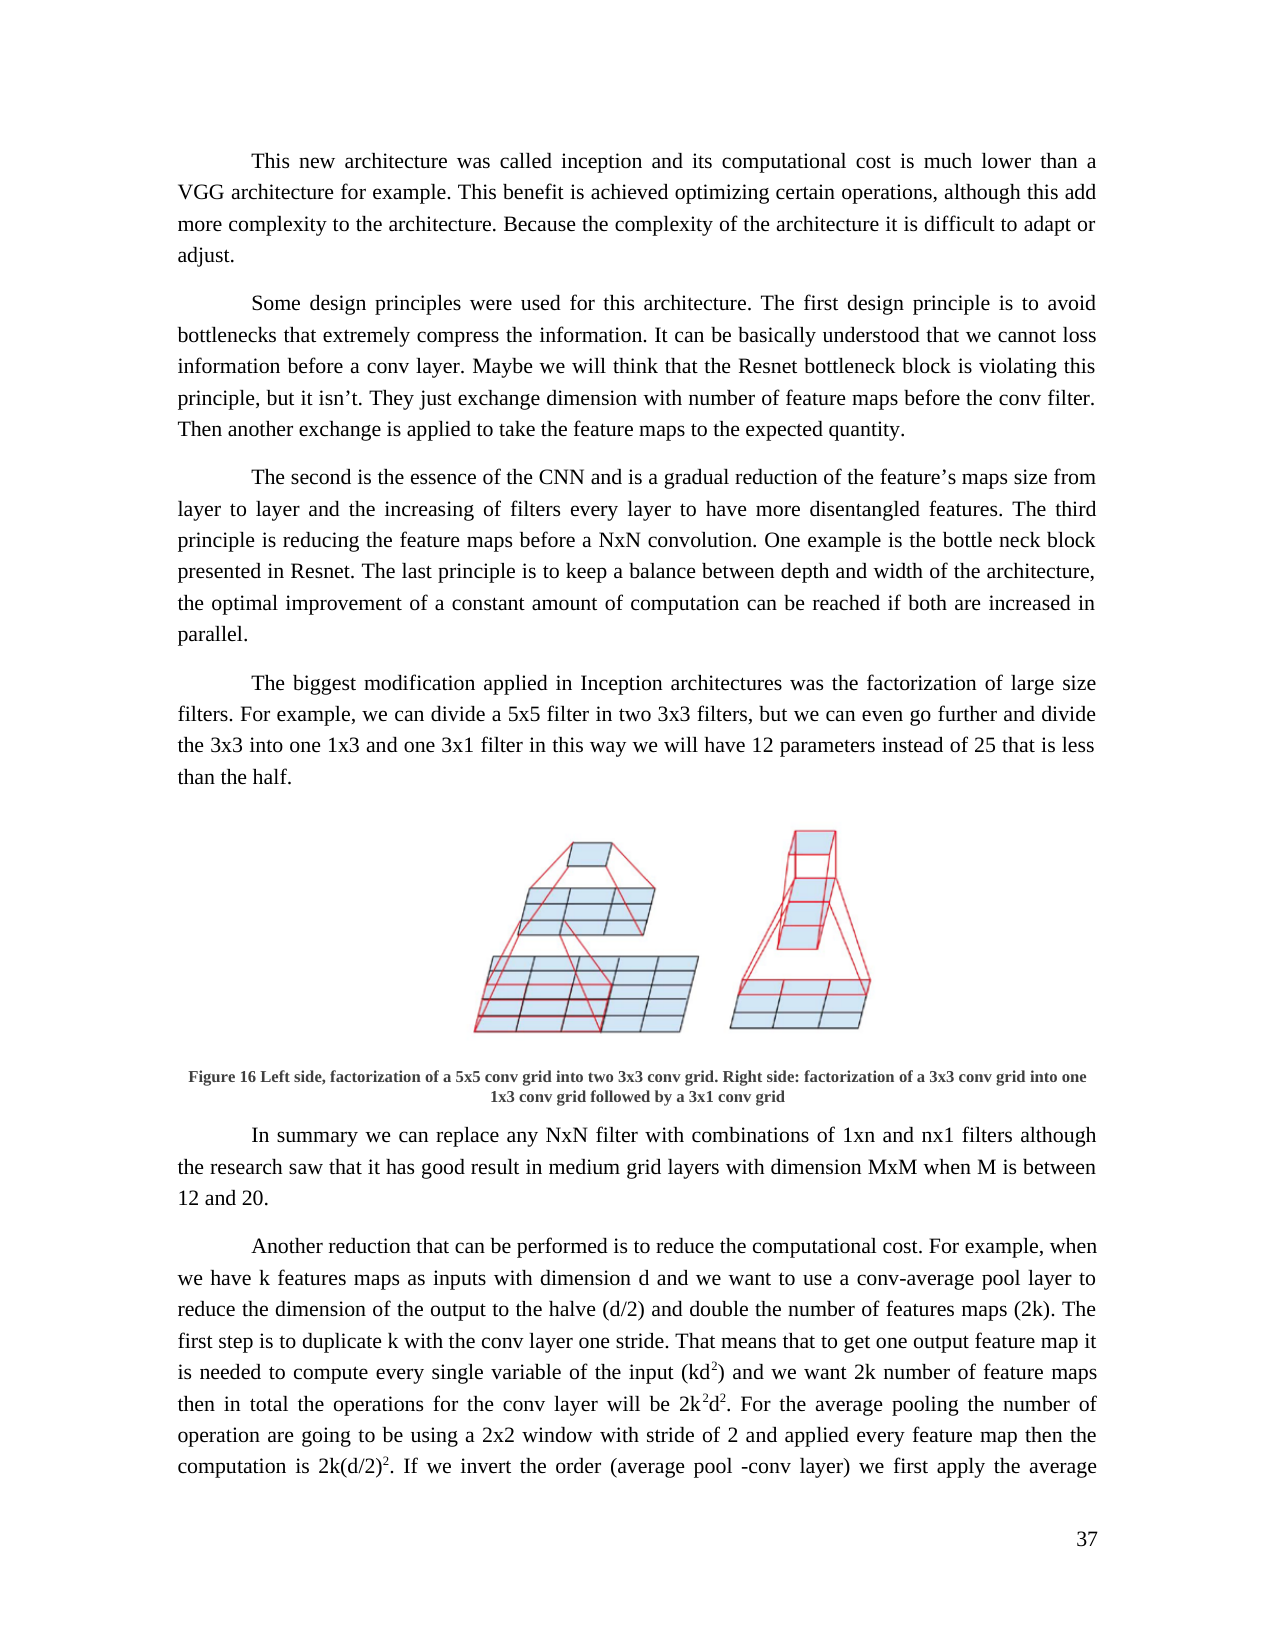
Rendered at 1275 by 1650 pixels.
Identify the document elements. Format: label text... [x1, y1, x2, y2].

text Some design principles were used for this architecture. The first design principle is to avoid bottlenecks that extremely compress the information. It can be basically understood that we cannot loss information before a conv layer. Maybe we will think that the Resnet bottleneck block is violating this principle, but it isn’t. They just exchange dimension with number of feature maps before the conv filter. Then another exchange is applied to take the feature maps to the expected quantity. [177, 290, 1098, 441]
text The biggest modification applied in Inception architectures was the factorization of large size filters. For example, we can divide a 5x5 filter in two 3x3 filters, but we can even go further and divide the 3x3 into one 1x3 and one 3x1 filter in this way we will have 12 parameters instead of 25 that is less than the half. [177, 669, 1098, 789]
text Figure 16 Left side, factorization of a 5x5 conv grid into two 3x3 conv grid. Right side: factorization of a 3x3 conv grid into one 1x3 conv grid followed by a 3x1 conv grid [177, 1067, 1098, 1106]
text In summary we can replace any NxN filter with combinations of 1xn and nx1 filters although the research saw that it has good result in medium grid layers with dimension MxM when M is between 12 and 20. [177, 1122, 1098, 1210]
picture [442, 812, 907, 1045]
text The second is the essence of the CNN and is a gradual reduction of the feature’s maps size from layer to layer and the increasing of filters every layer to have more disentangled features. The third principle is reducing the feature maps before a NxN convolution. One example is the bottle neck block presented in Resnet. The last principle is to keep a balance between depth and width of the architecture, the optimal improvement of a constant amount of computation can be reached if both are increased in parallel. [177, 464, 1098, 647]
text This new architecture was called inception and its computational cost is much lower than a VGG architecture for example. This benefit is achieved optimizing certain operations, although this add more complexity to the architecture. Because the complexity of the architecture it is difficult to adapt or adjust. [177, 148, 1098, 267]
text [177, 1233, 1098, 1479]
